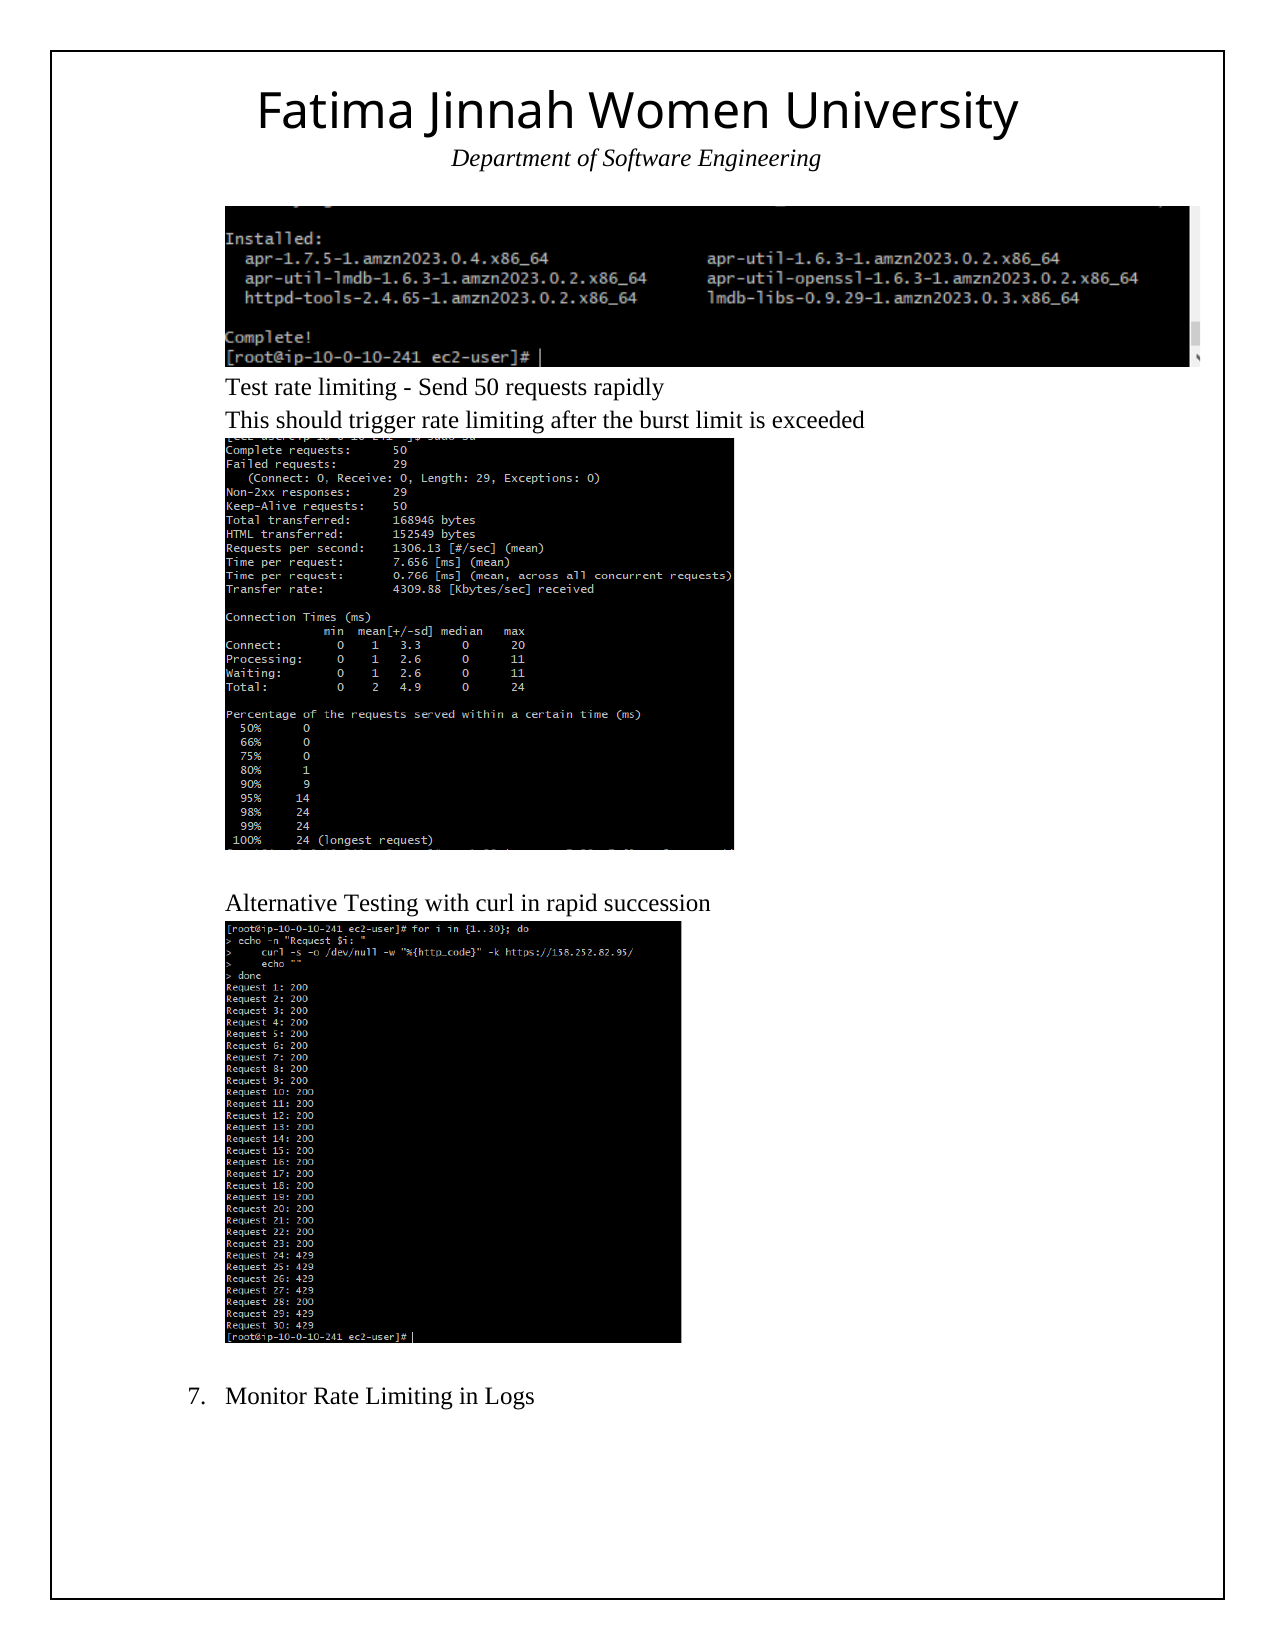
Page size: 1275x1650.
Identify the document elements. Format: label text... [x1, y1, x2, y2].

picture [225, 438, 735, 850]
picture [225, 921, 682, 1343]
list Test rate limiting - Send 50 requests rapidly This should trigger rate limiting after the burst limit is exceeded [225, 372, 1125, 434]
picture [225, 206, 1200, 367]
list Alternative Testing with curl in rapid succession [225, 888, 1125, 917]
list Monitor Rate Limiting in Logs [187, 1381, 1125, 1410]
